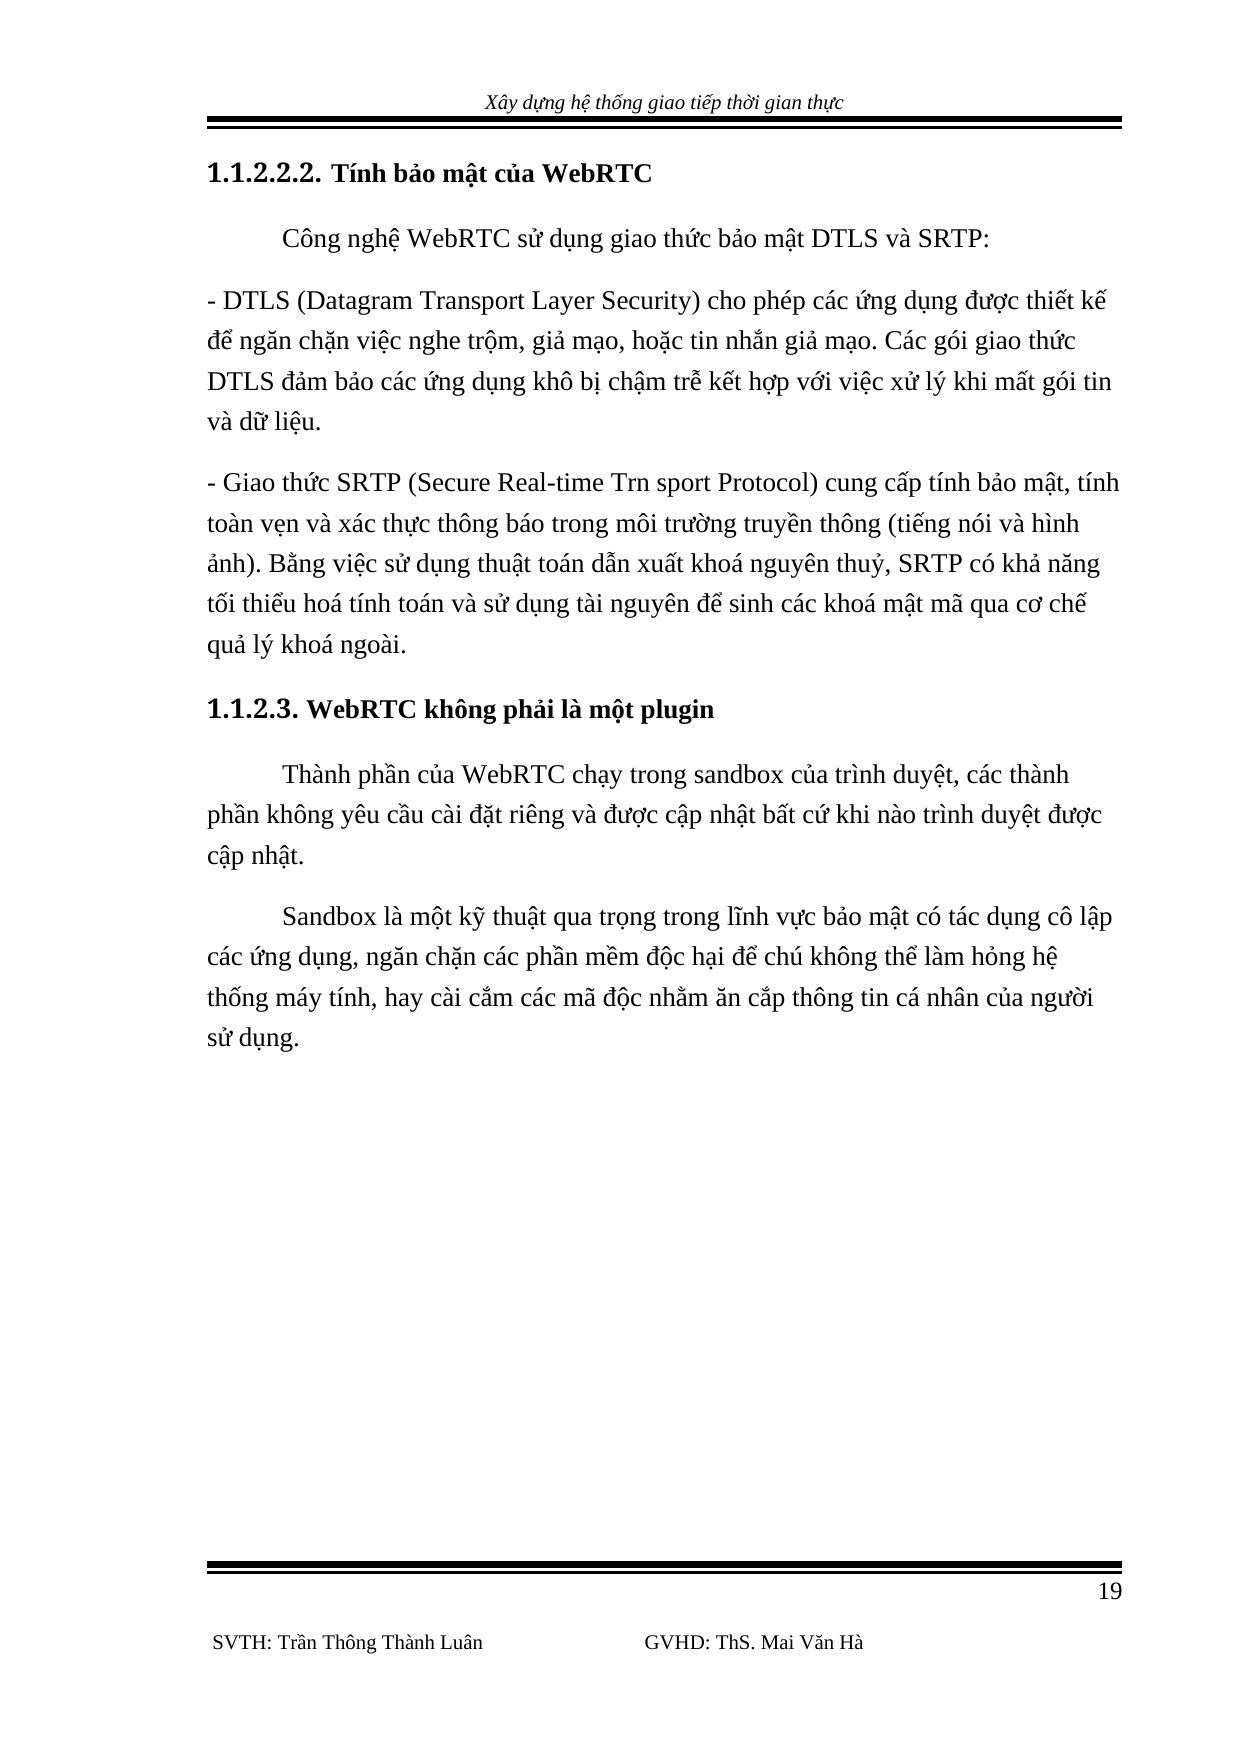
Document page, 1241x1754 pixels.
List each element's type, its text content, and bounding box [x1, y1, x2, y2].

text - Giao thức SRTP (Secure Real-time Trn sport Protocol) cung cấp tính bảo mật, tính toàn vẹn và xác thực thông báo trong môi trường truyền thông (tiếng nói và hình ảnh). Bằng việc sử dụng thuật toán dẫn xuất khoá nguyên thuỷ, SRTP có khả năng tối thiểu hoá tính toán và sử dụng tài nguyên để sinh các khoá mật mã qua cơ chế quả lý khoá ngoài. [207, 466, 1122, 659]
text - DTLS (Datagram Transport Layer Security) cho phép các ứng dụng được thiết kế để ngăn chặn việc nghe trộm, giả mạo, hoặc tin nhắn giả mạo. Các gói giao thức DTLS đảm bảo các ứng dụng khô bị chậm trễ kết hợp với việc xử lý khi mất gói tin và dữ liệu. [207, 284, 1122, 436]
text Thành phần của WebRTC chạy trong sandbox của trình duyệt, các thành phần không yêu cầu cài đặt riêng và được cập nhật bất cứ khi nào trình duyệt được cập nhật. [207, 758, 1122, 870]
subtitle Tính bảo mật của WebRTC [207, 154, 1122, 191]
text Sandbox là một kỹ thuật qua trọng trong lĩnh vực bảo mật có tác dụng cô lập các ứng dụng, ngăn chặn các phần mềm độc hại để chú không thể làm hỏng hệ thống máy tính, hay cài cắm các mã độc nhằm ăn cắp thông tin cá nhân của người sử dụng. [207, 900, 1122, 1052]
subtitle WebRTC không phải là một plugin [207, 689, 1122, 726]
text Công nghệ WebRTC sử dụng giao thức bảo mật DTLS và SRTP: [207, 222, 1122, 254]
